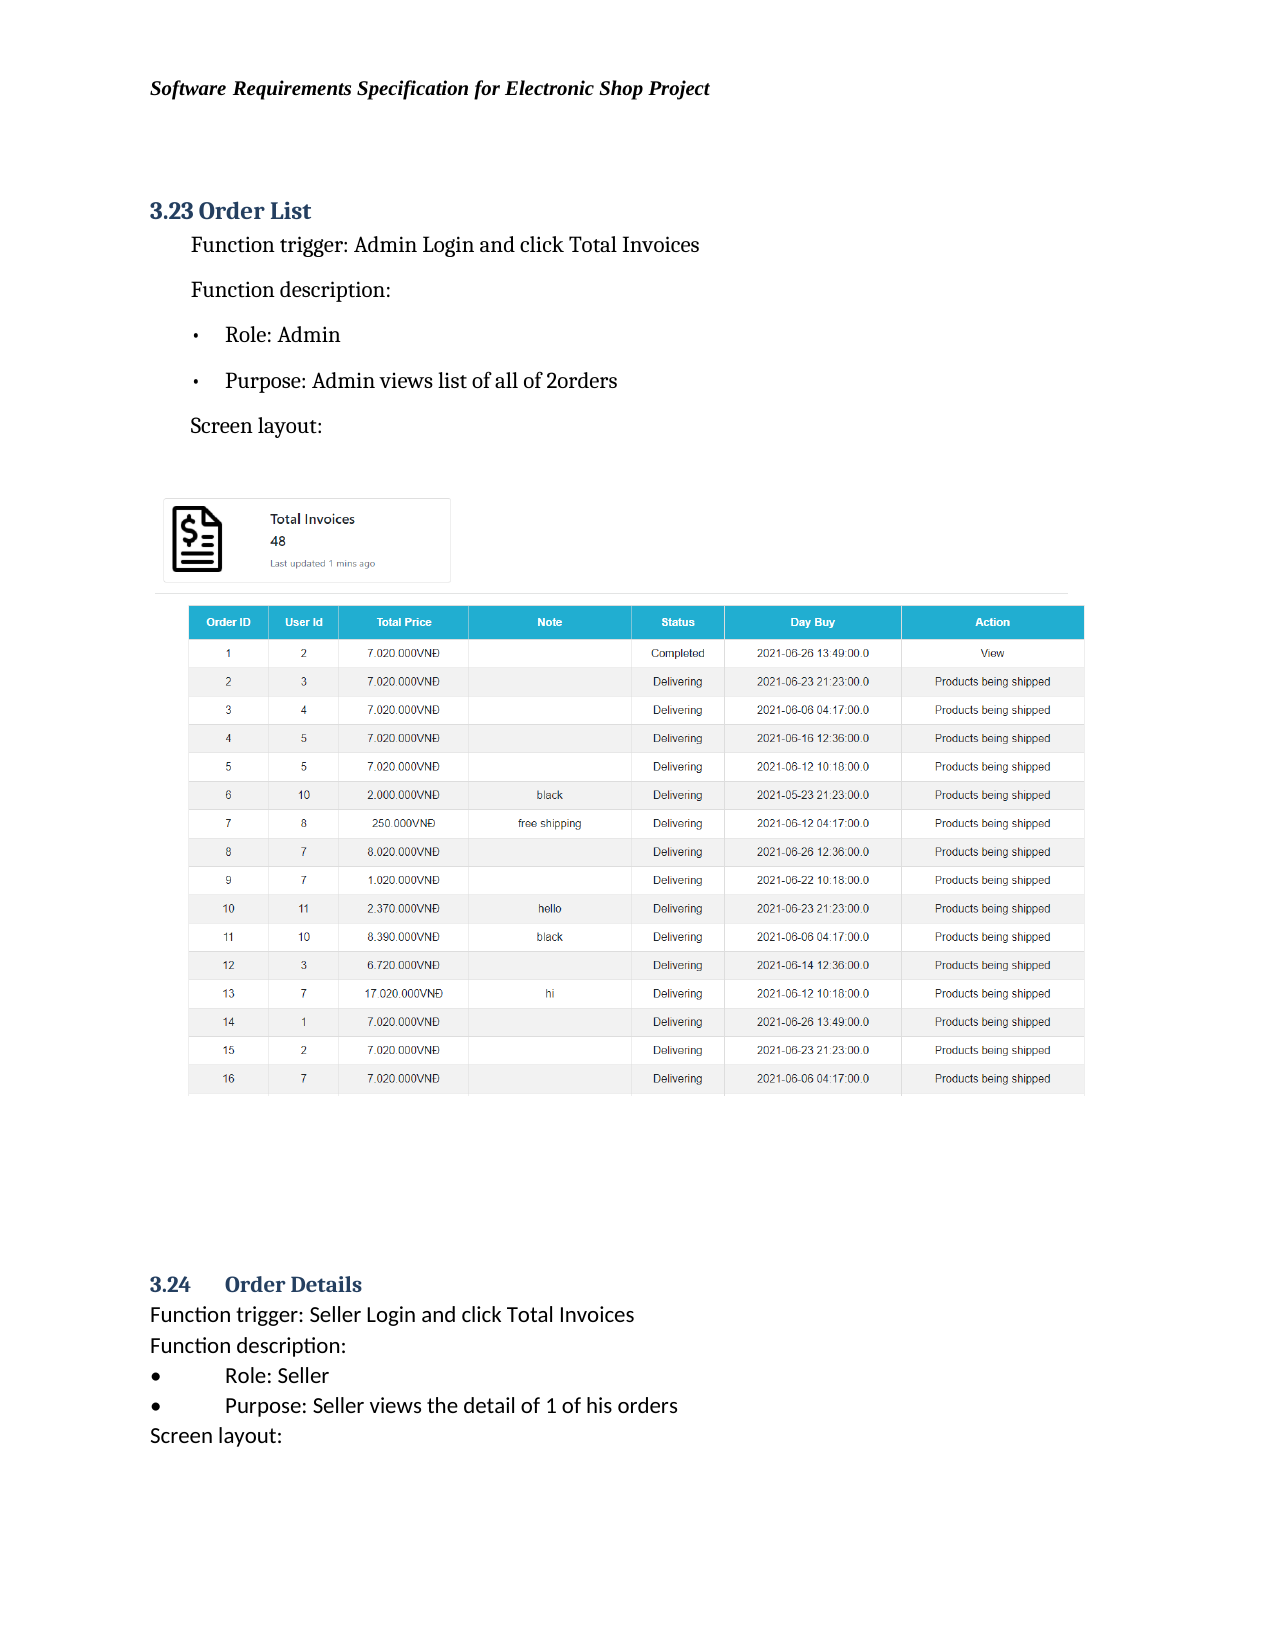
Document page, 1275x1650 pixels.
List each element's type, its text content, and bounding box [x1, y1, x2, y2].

list Order Details [150, 1272, 1125, 1298]
text • Role: Admin [191, 322, 1125, 349]
text Screen layout: [150, 1421, 1125, 1449]
text Function description: [191, 277, 1125, 303]
text Screen layout: [191, 412, 1125, 439]
text • Purpose: Seller views the detail of 1 of his orders [150, 1391, 1125, 1419]
picture [150, 486, 1093, 1096]
text Function description: [150, 1331, 1125, 1359]
text Function trigger: Seller Login and click Total Invoices [150, 1301, 1125, 1328]
text Function trigger: Admin Login and click Total Invoices [191, 232, 1125, 258]
list Order List [150, 197, 1125, 226]
text • Role: Seller [150, 1361, 1125, 1389]
text • Purpose: Admin views list of all of 2orders [191, 367, 1125, 394]
